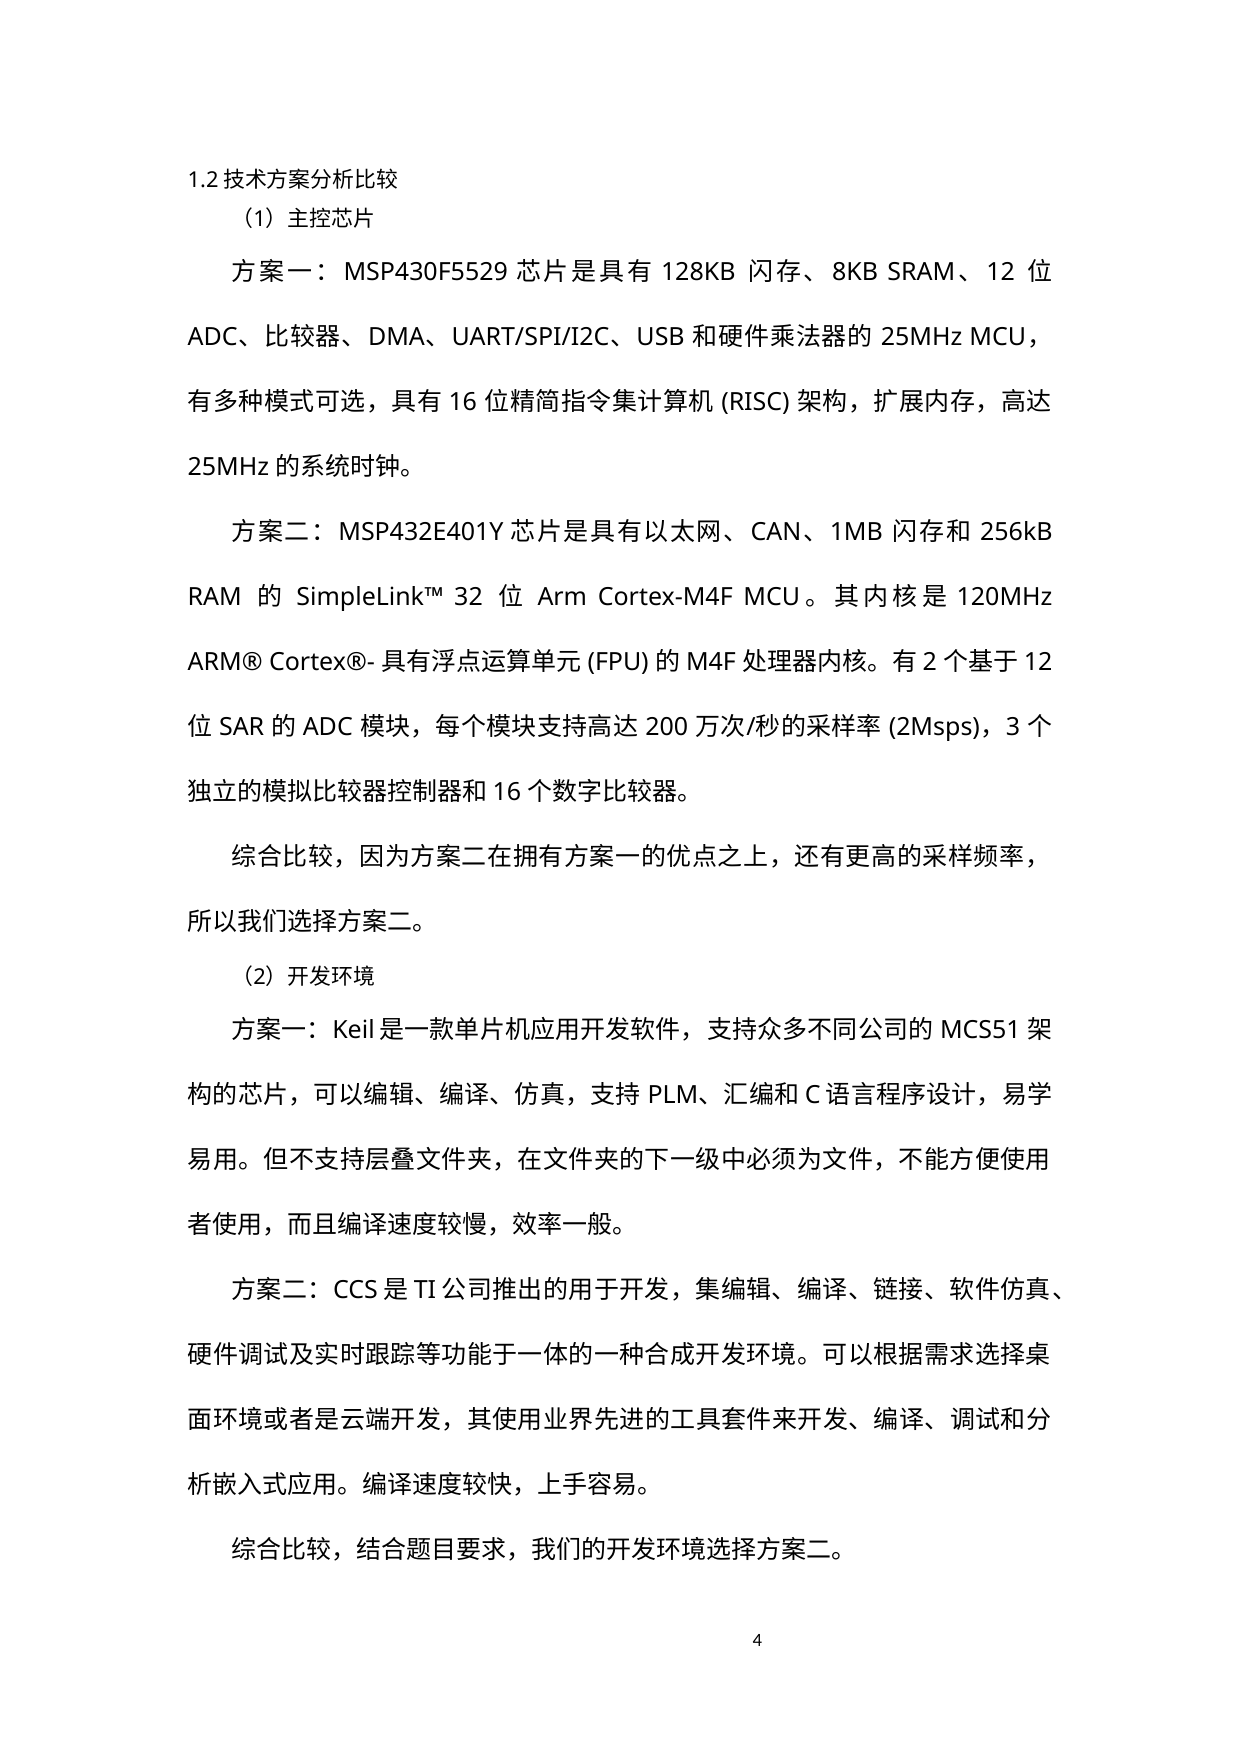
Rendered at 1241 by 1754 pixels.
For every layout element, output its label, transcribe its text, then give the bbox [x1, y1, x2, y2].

text 综合比较，因为方案二在拥有方案一的优点之上，还有更高的采样频率，所以我们选择方案二。 [187, 822, 1053, 952]
subtitle 1.2技术方案分析比较 [187, 162, 1053, 194]
text 方案一：Keil是一款单片机应用开发软件，支持众多不同公司的 MCS51 架构的芯片，可以编辑、编译、仿真，支持PLM、汇编和C语言程序设计，易学易用。但不支持层叠文件夹，在文件夹的下一级中必须为文件，不能方便使用者使用，而且编译速度较慢，效率一般。 [187, 995, 1053, 1255]
text 方案一：MSP430F5529芯片是具有128KB 闪存、8KB SRAM、12 位 ADC、比较器、DMA、UART/SPI/I2C、USB 和硬件乘法器的 25MHz MCU，有多种模式可选，具有16 位精简指令集计算机 (RISC) 架构，扩展内存，高达 25MHz 的系统时钟。 [187, 237, 1053, 497]
text 方案二：MSP432E401Y芯片是具有以太网、CAN、1MB 闪存和 256kB RAM 的 SimpleLink™ 32 位 Arm Cortex-M4F MCU。其内核是120MHz ARM® Cortex®- 具有浮点运算单元 (FPU) 的 M4F 处理器内核。有2 个基于 12 位 SAR 的 ADC 模块，每个模块支持高达 200 万次/秒的采样率 (2Msps)，3 个独立的模拟比较器控制器和16 个数字比较器。 [187, 497, 1053, 822]
text 综合比较，结合题目要求，我们的开发环境选择方案二。 [187, 1515, 1053, 1580]
subtitle （2）开发环境 [187, 959, 1053, 991]
subtitle （1）主控芯片 [187, 201, 1053, 233]
text 方案二：CCS是TI公司推出的用于开发，集编辑、编译、链接、软件仿真、硬件调试及实时跟踪等功能于一体的一种合成开发环境。可以根据需求选择桌面环境或者是云端开发，其使用业界先进的工具套件来开发、编译、调试和分析嵌入式应用。编译速度较快，上手容易。 [187, 1255, 1053, 1515]
